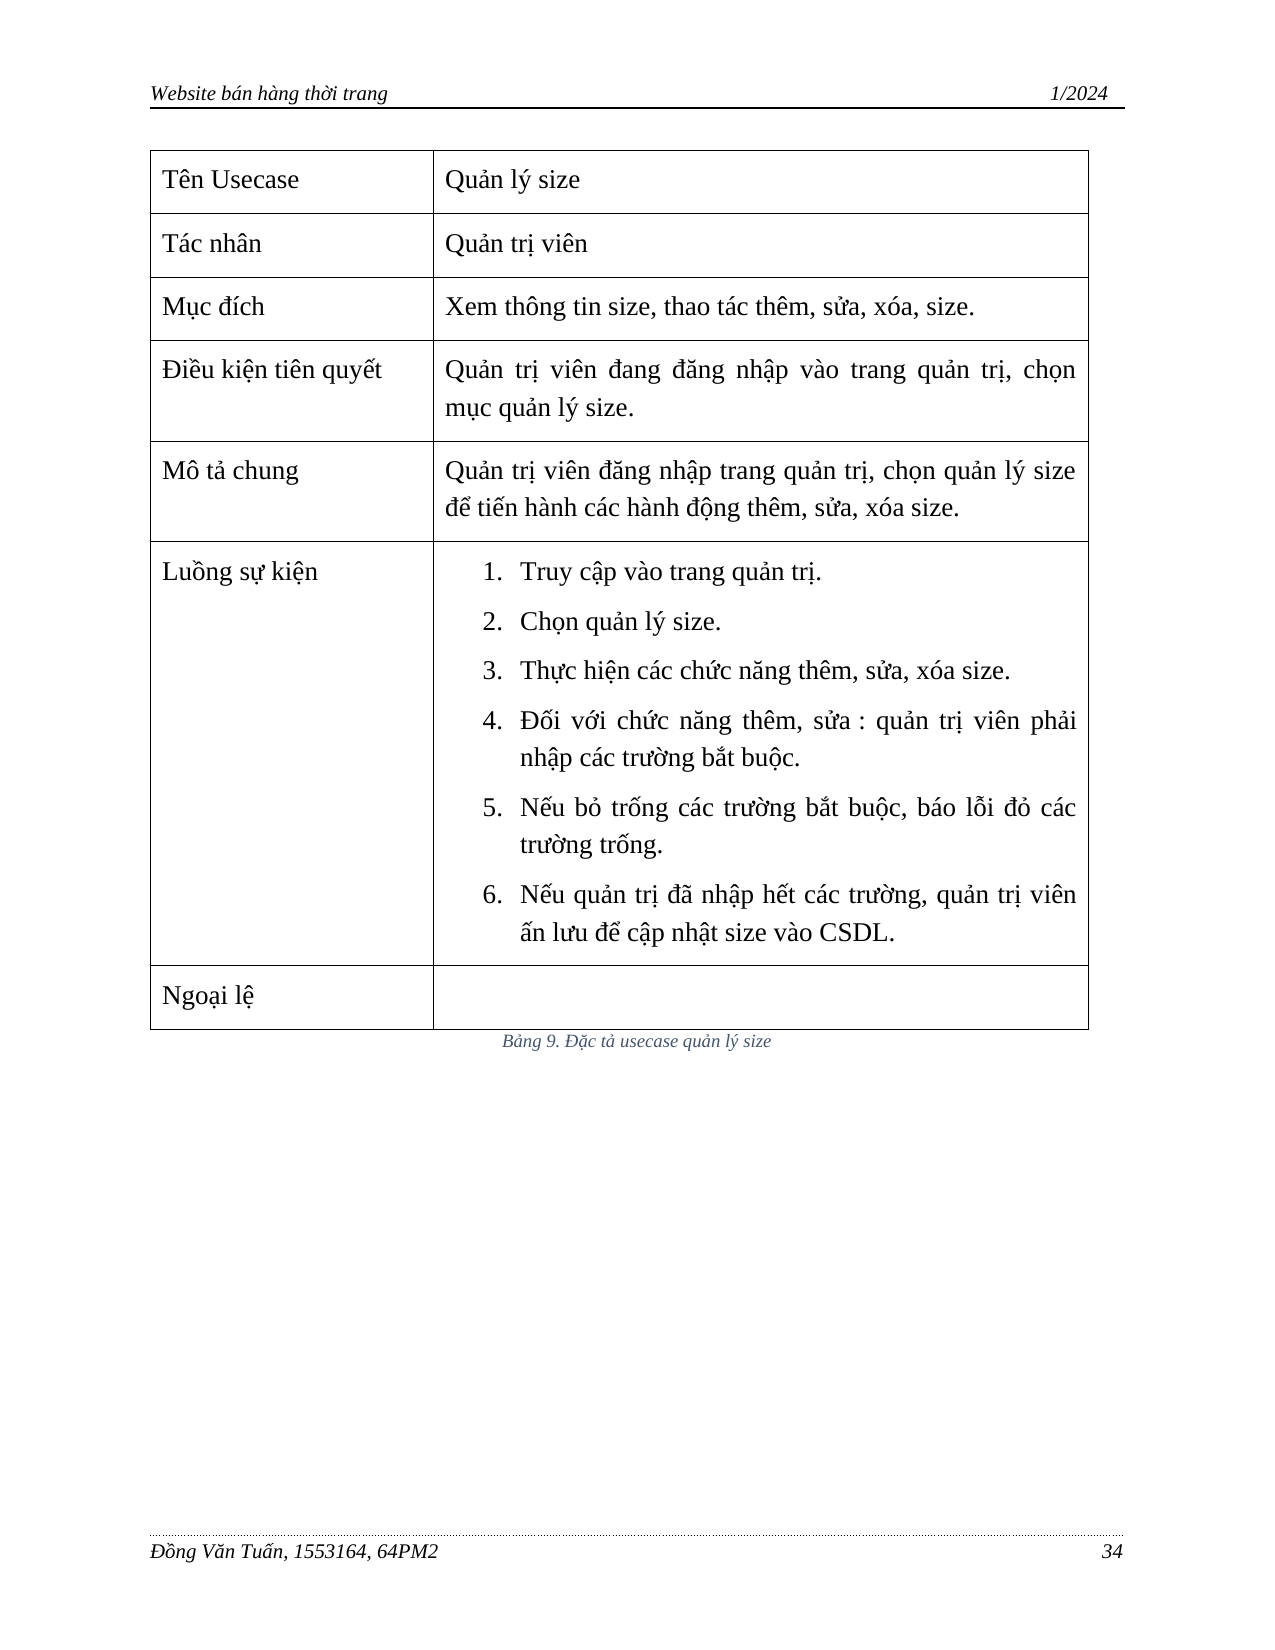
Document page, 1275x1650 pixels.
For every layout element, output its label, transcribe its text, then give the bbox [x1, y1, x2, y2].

table_cell Điều kiện tiên quyết [151, 341, 433, 441]
table_cell Ngoại lệ [151, 966, 433, 1029]
table_cell Truy cập vào trang quản trị. Chọn quản lý size. Thực hiện các chức năng thêm, sửa, xóa size. Đối với chức năng thêm, sửa : quản trị viên phải nhập các trường bắt buộc. Nếu bỏ trống các trường bắt buộc, báo lỗi đỏ các trường trống. Nếu quản trị đã nhập hết các trường, quản trị viên ấn lưu để cập nhật size vào CSDL. [434, 542, 1088, 965]
table_cell Luồng sự kiện [151, 542, 433, 965]
table_header Quản lý size [434, 151, 1088, 213]
table_cell Quản trị viên đang đăng nhập vào trang quản trị, chọn mục quản lý size. [434, 341, 1088, 441]
table_cell Quản trị viên đăng nhập trang quản trị, chọn quản lý size để tiến hành các hành động thêm, sửa, xóa size. [434, 442, 1088, 541]
table_cell Tác nhân [151, 214, 433, 277]
table_cell Mô tả chung [151, 442, 433, 541]
table_cell Quản trị viên [434, 214, 1088, 277]
table_header Tên Usecase [151, 151, 433, 213]
table_cell [434, 966, 1088, 1029]
table_cell Mục đích [151, 278, 433, 340]
table_cell Xem thông tin size, thao tác thêm, sửa, xóa, size. [434, 278, 1088, 340]
